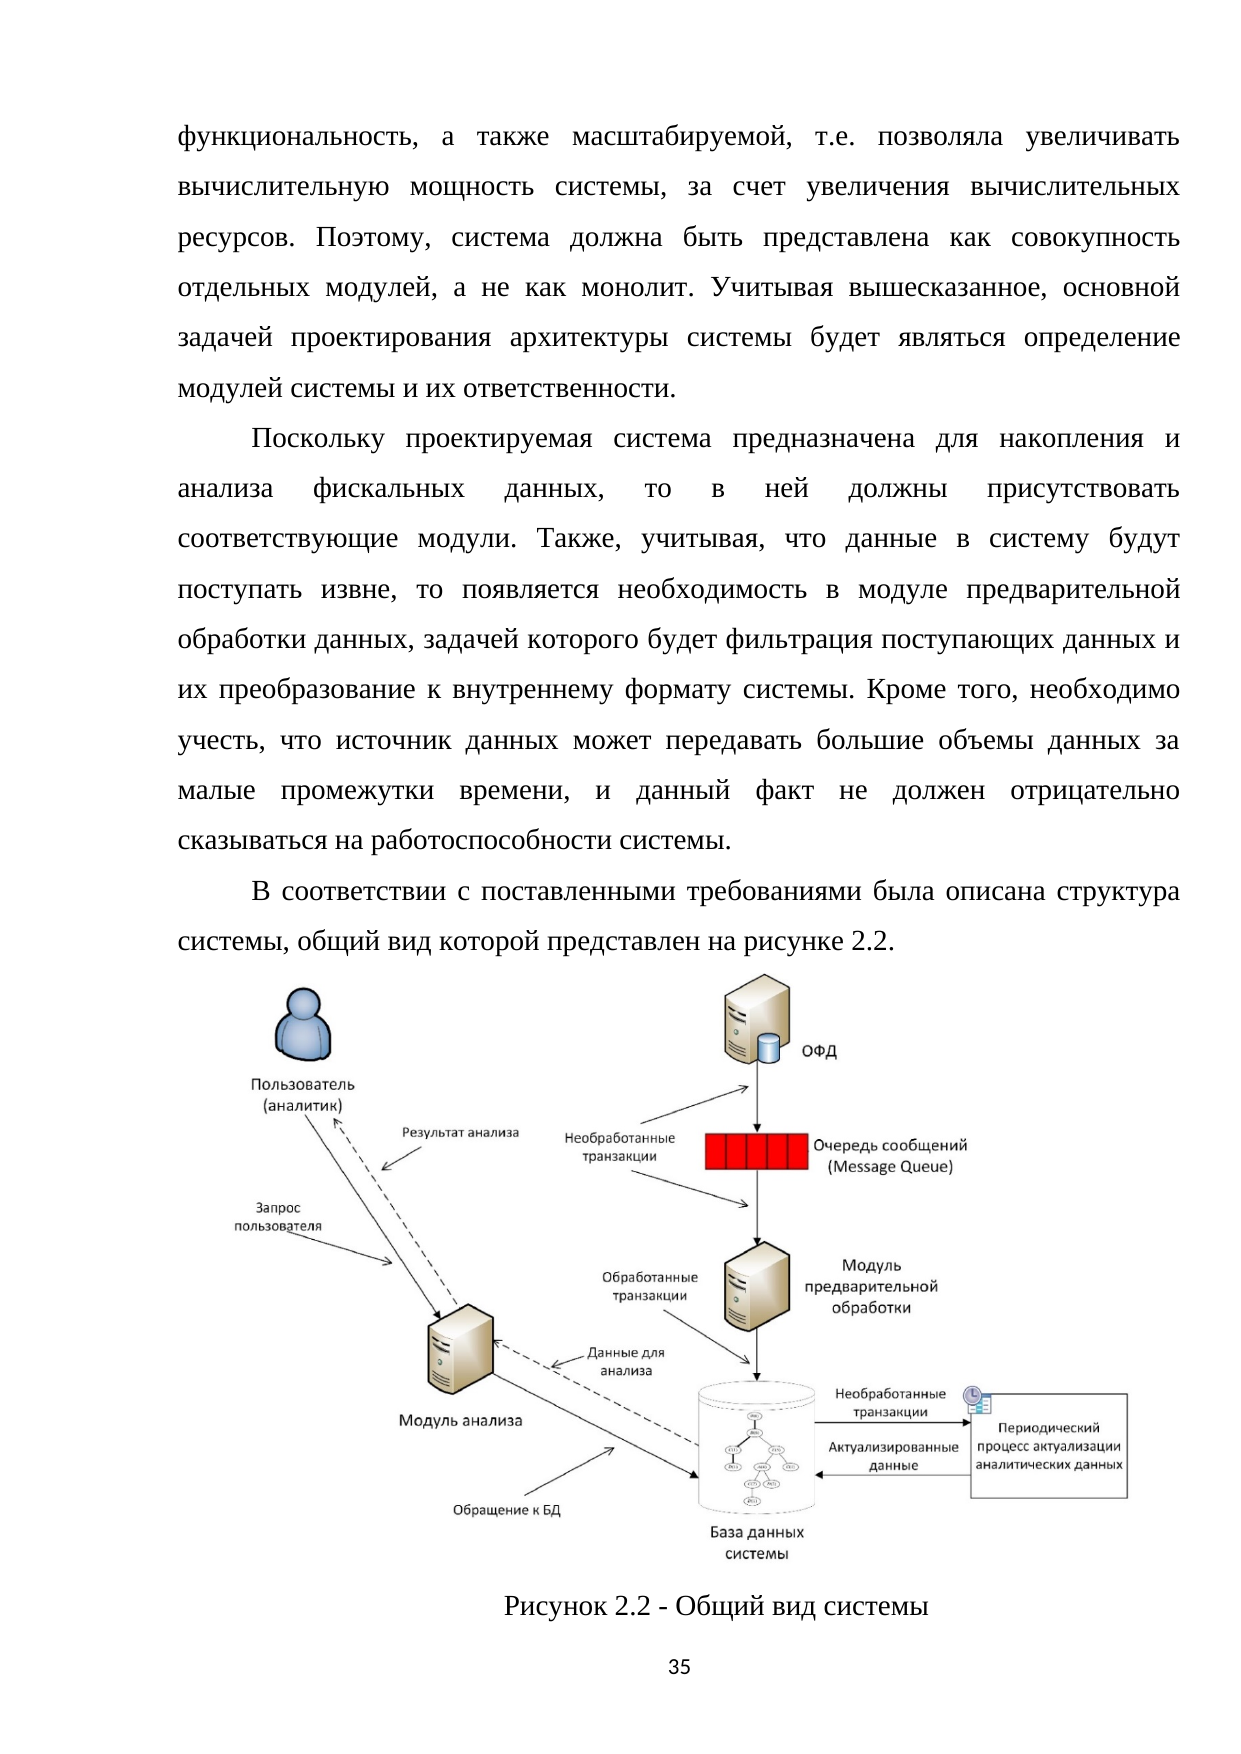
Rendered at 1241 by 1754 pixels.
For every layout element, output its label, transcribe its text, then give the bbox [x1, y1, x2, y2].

picture [226, 973, 1132, 1572]
text Рисунок 2.2 - Общий вид системы [177, 1588, 1181, 1621]
text Поскольку проектируемая система предназначена для накопления и анализа фискальных данных, то в ней должны присутствовать соответствующие модули. Также, учитывая, что данные в систему будут поступать извне, то появляется необходимость в модуле предварительной обработки данных, задачей которого будет фильтрация поступающих данных и их преобразование к внутреннему формату системы. Кроме того, необходимо учесть, что источник данных может передавать большие объемы данных за малые промежутки времени, и данный факт не должен отрицательно сказываться на работоспособности системы. [177, 420, 1181, 856]
text В соответствии с поставленными требованиями была описана структура системы, общий вид которой представлен на рисунке 2.2. [177, 873, 1181, 957]
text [177, 118, 1181, 403]
